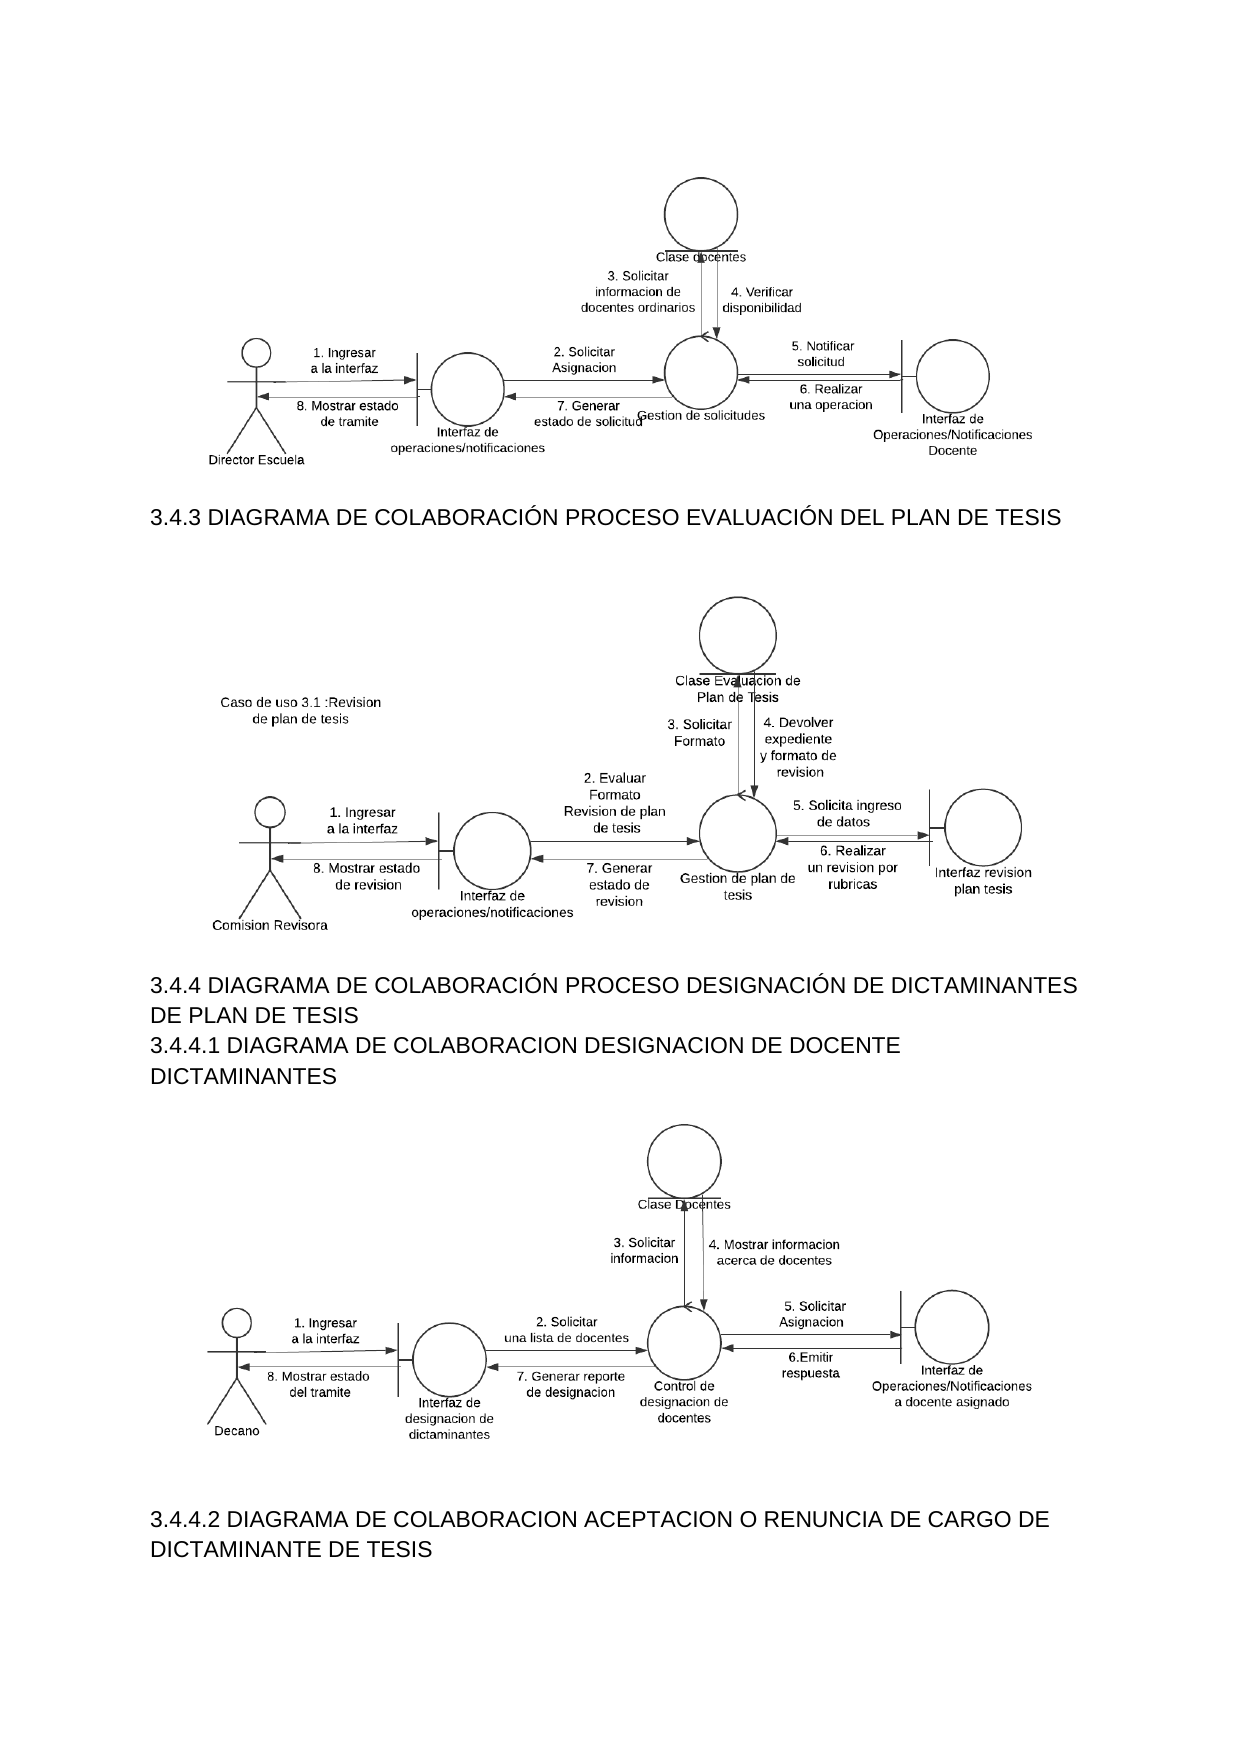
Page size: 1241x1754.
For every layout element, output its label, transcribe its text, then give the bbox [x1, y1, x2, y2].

text 3.4.4.1 DIAGRAMA DE COLABORACION DESIGNACION DE DOCENTE DICTAMINANTES [150, 1032, 1090, 1089]
picture [150, 147, 1091, 500]
text 3.4.4.2 DIAGRAMA DE COLABORACION ACEPTACION O RENUNCIA DE CARGO DE DICTAMINANTE DE TESIS [150, 1506, 1090, 1563]
picture [150, 563, 1091, 969]
text 3.4.3 DIAGRAMA DE COLABORACIÓN PROCESO EVALUACIÓN DEL PLAN DE TESIS [150, 503, 1090, 530]
text 3.4.4 DIAGRAMA DE COLABORACIÓN PROCESO DESIGNACIÓN DE DICTAMINANTES DE PLAN DE TESIS [150, 972, 1090, 1028]
picture [150, 1092, 1091, 1472]
